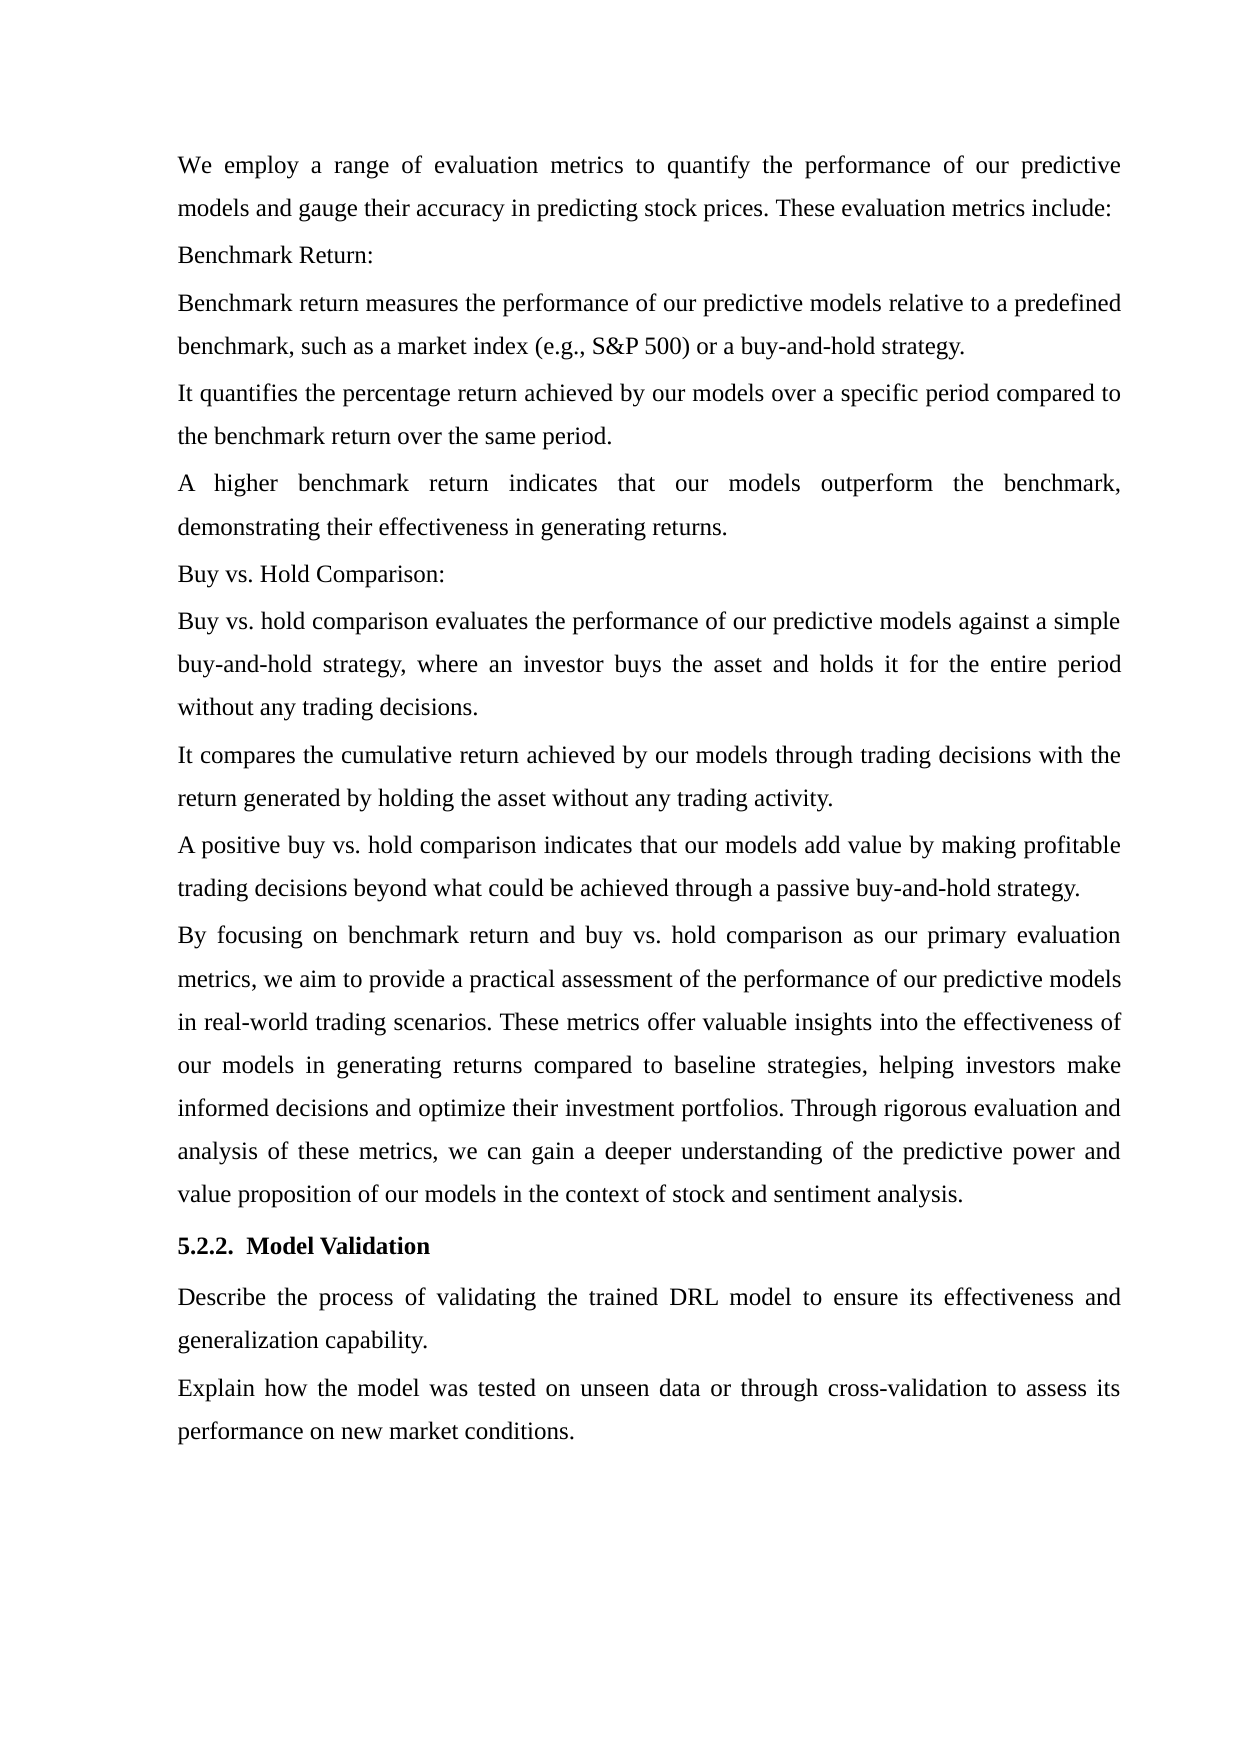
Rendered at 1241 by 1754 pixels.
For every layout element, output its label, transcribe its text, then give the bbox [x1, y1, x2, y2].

subtitle Model Validation [177, 1231, 1122, 1259]
text Benchmark Return: [177, 240, 1122, 269]
text Explain how the model was tested on unseen data or through cross-validation to assess its performance on new market conditions. [177, 1373, 1122, 1444]
text Buy vs. Hold Comparison: [177, 559, 1122, 588]
text We employ a range of evaluation metrics to quantify the performance of our predictive models and gauge their accuracy in predicting stock prices. These evaluation metrics include: [177, 150, 1122, 222]
text It compares the cumulative return achieved by our models through trading decisions with the return generated by holding the asset without any trading activity. [177, 740, 1122, 812]
text It quantifies the percentage return achieved by our models over a specific period compared to the benchmark return over the same period. [177, 378, 1122, 450]
text Describe the process of validating the trained DRL model to ensure its effectiveness and generalization capability. [177, 1282, 1122, 1354]
text A positive buy vs. hold comparison indicates that our models add value by making profitable trading decisions beyond what could be achieved through a passive buy-and-hold strategy. [177, 830, 1122, 902]
text A higher benchmark return indicates that our models outperform the benchmark, demonstrating their effectiveness in generating returns. [177, 468, 1122, 540]
text By focusing on benchmark return and buy vs. hold comparison as our primary evaluation metrics, we aim to provide a practical assessment of the performance of our predictive models in real-world trading scenarios. These metrics offer valuable insights into the effectiveness of our models in generating returns compared to baseline strategies, helping investors make informed decisions and optimize their investment portfolios. Through rigorous evaluation and analysis of these metrics, we can gain a deeper understanding of the predictive power and value proposition of our models in the context of stock and sentiment analysis. [177, 921, 1122, 1208]
text Benchmark return measures the performance of our predictive models relative to a predefined benchmark, such as a market index (e.g., S&P 500) or a buy-and-hold strategy. [177, 288, 1122, 359]
text Buy vs. hold comparison evaluates the performance of our predictive models against a simple buy-and-hold strategy, where an investor buys the asset and holds it for the entire period without any trading decisions. [177, 606, 1122, 721]
